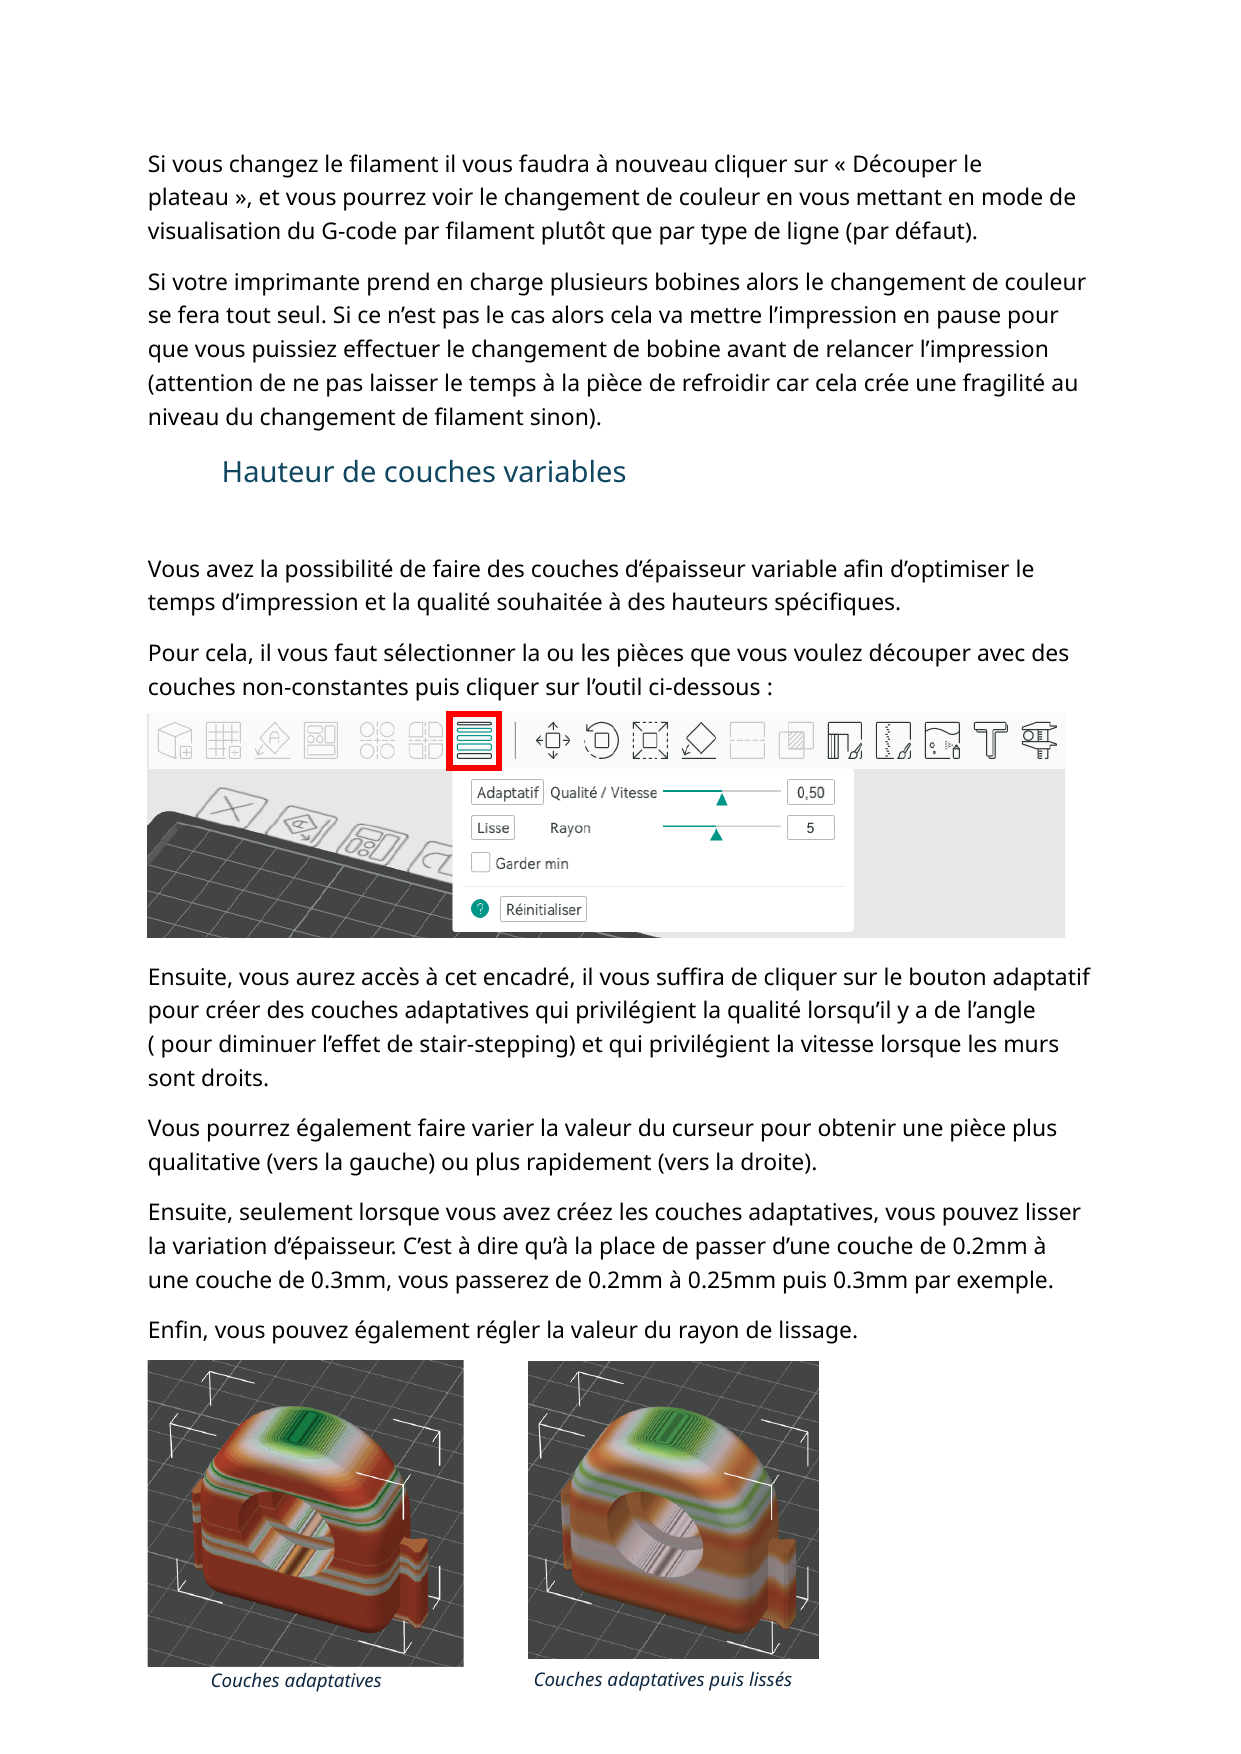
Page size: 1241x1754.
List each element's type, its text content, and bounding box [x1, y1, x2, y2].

picture [147, 1360, 464, 1667]
picture [528, 1361, 819, 1659]
text Vous pourrez également faire varier la valeur du curseur pour obtenir une pièce plus qualitative (vers la gauche) ou plus rapidement (vers la droite). [148, 1112, 1093, 1177]
text Si vous changez le filament il vous faudra à nouveau cliquer sur « Découper le plateau », et vous pourrez voir le changement de couleur en vous mettant en mode de visualisation du G-code par filament plutôt que par type de ligne (par défaut). [148, 148, 1093, 246]
picture [147, 713, 1065, 938]
picture [453, 717, 496, 765]
text Ensuite, seulement lorsque vous avez créez les couches adaptatives, vous pouvez lisser la variation d’épaisseur. C’est à dire qu’à la place de passer d’une couche de 0.2mm à une couche de 0.3mm, vous passerez de 0.2mm à 0.25mm puis 0.3mm par exemple. [148, 1196, 1093, 1295]
text Enfin, vous pouvez également régler la valeur du rayon de lissage. [148, 1314, 1093, 1346]
subtitle Hauteur de couches variables [148, 451, 1093, 491]
text Vous avez la possibilité de faire des couches d’épaisseur variable afin d’optimiser le temps d’impression et la qualité souhaitée à des hauteurs spécifiques. [148, 552, 1093, 617]
text Pour cela, il vous faut sélectionner la ou les pièces que vous voulez découper avec des couches non-constantes puis cliquer sur l’outil ci-dessous : [148, 637, 1093, 702]
text Si votre imprimante prend en charge plusieurs bobines alors le changement de couleur se fera tout seul. Si ce n’est pas le cas alors cela va mettre l’impression en pause pour que vous puissiez effectuer le changement de bobine avant de relancer l’impression (attention de ne pas laisser le temps à la pièce de refroidir car cela crée une fragilité au niveau du changement de filament sinon). [148, 266, 1093, 432]
